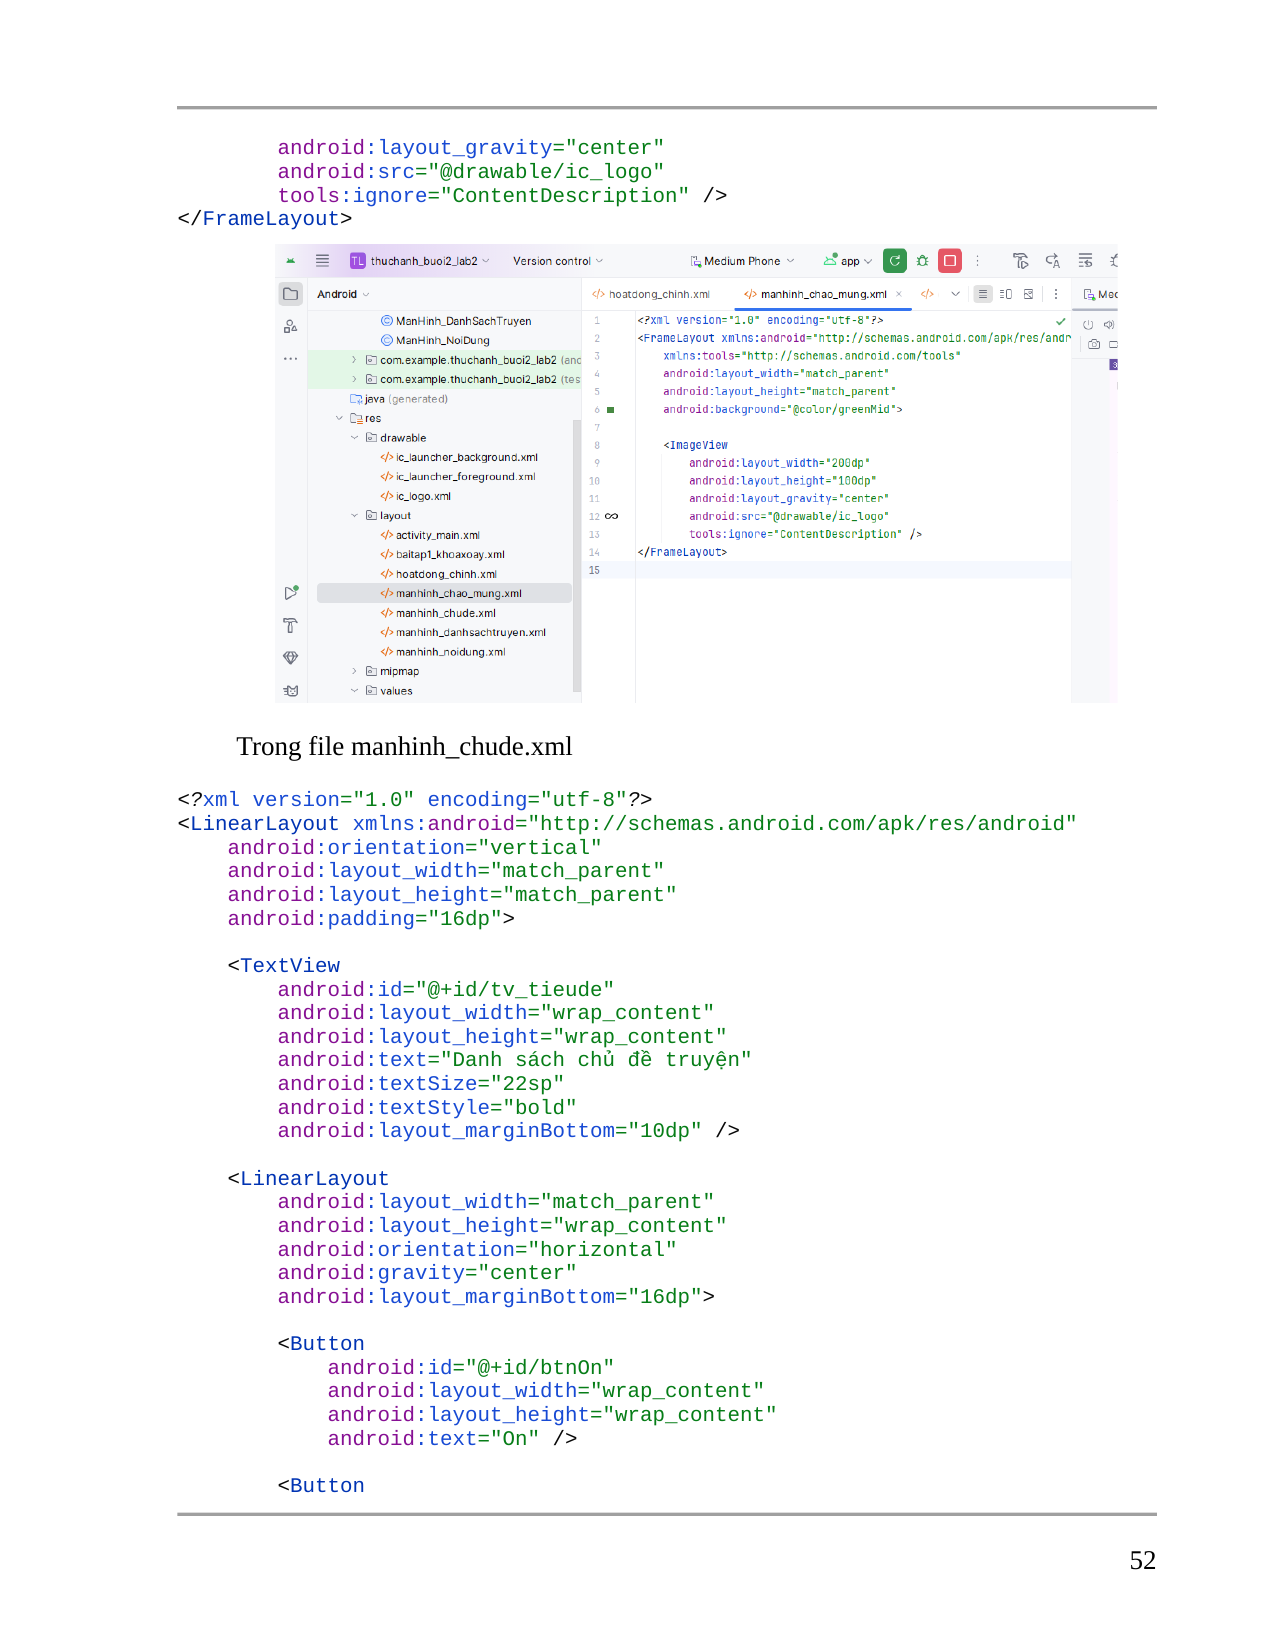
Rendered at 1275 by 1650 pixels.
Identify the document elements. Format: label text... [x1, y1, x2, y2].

text Trong file manhinh_chude.xml [177, 730, 1156, 761]
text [177, 789, 1157, 1499]
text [177, 137, 1157, 232]
picture [275, 244, 1118, 703]
